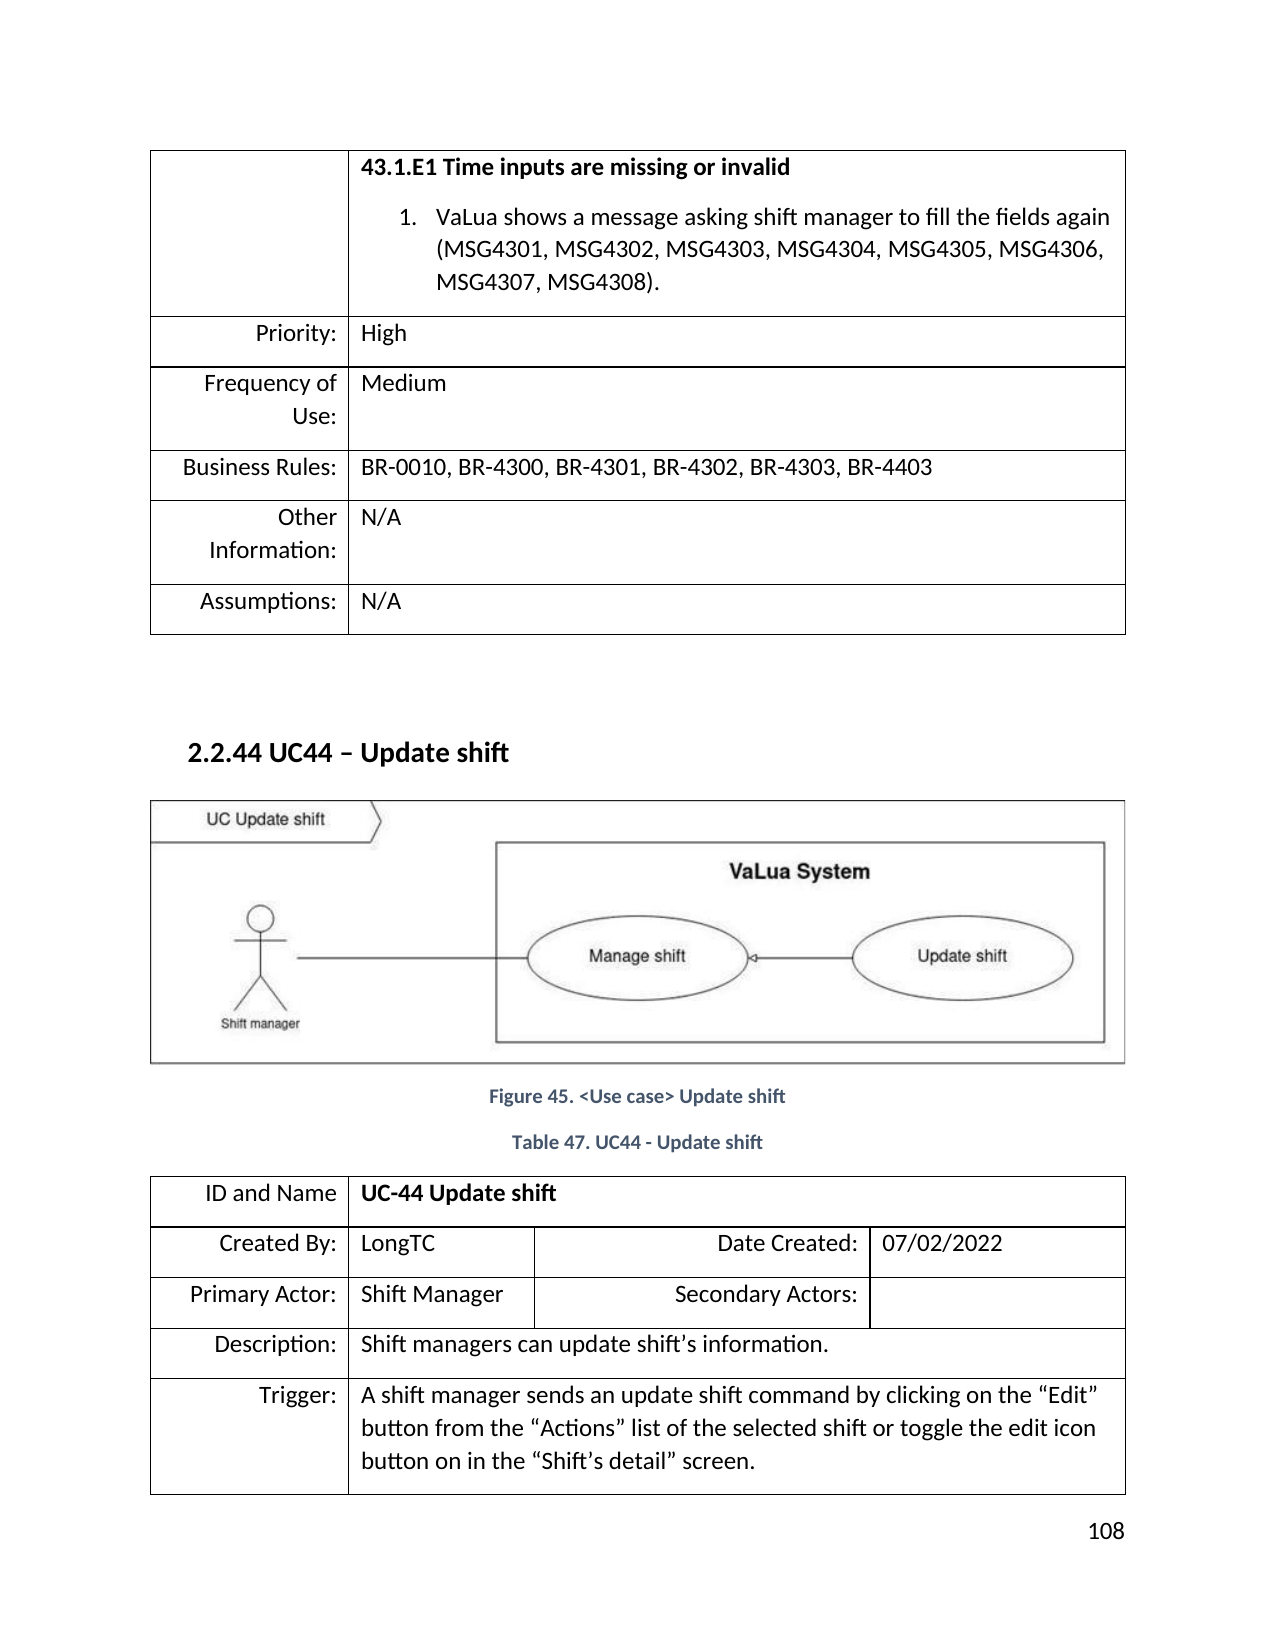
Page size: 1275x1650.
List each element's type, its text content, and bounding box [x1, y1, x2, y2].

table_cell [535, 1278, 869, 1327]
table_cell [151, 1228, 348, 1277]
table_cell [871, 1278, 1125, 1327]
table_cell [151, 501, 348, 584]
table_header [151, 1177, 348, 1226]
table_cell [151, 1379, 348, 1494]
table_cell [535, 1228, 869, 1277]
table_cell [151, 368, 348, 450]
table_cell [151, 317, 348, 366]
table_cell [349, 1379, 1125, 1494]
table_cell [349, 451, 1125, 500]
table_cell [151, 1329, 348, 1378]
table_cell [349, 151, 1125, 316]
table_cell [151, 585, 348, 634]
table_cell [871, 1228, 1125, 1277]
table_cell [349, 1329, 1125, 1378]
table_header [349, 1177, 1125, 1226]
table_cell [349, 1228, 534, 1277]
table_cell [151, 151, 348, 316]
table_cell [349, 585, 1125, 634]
picture [150, 800, 1125, 1065]
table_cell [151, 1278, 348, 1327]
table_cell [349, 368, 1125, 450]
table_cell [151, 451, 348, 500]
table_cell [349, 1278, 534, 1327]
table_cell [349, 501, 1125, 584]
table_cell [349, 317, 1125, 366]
subtitle 2.2.44 UC44 – Update shift [187, 734, 1125, 770]
